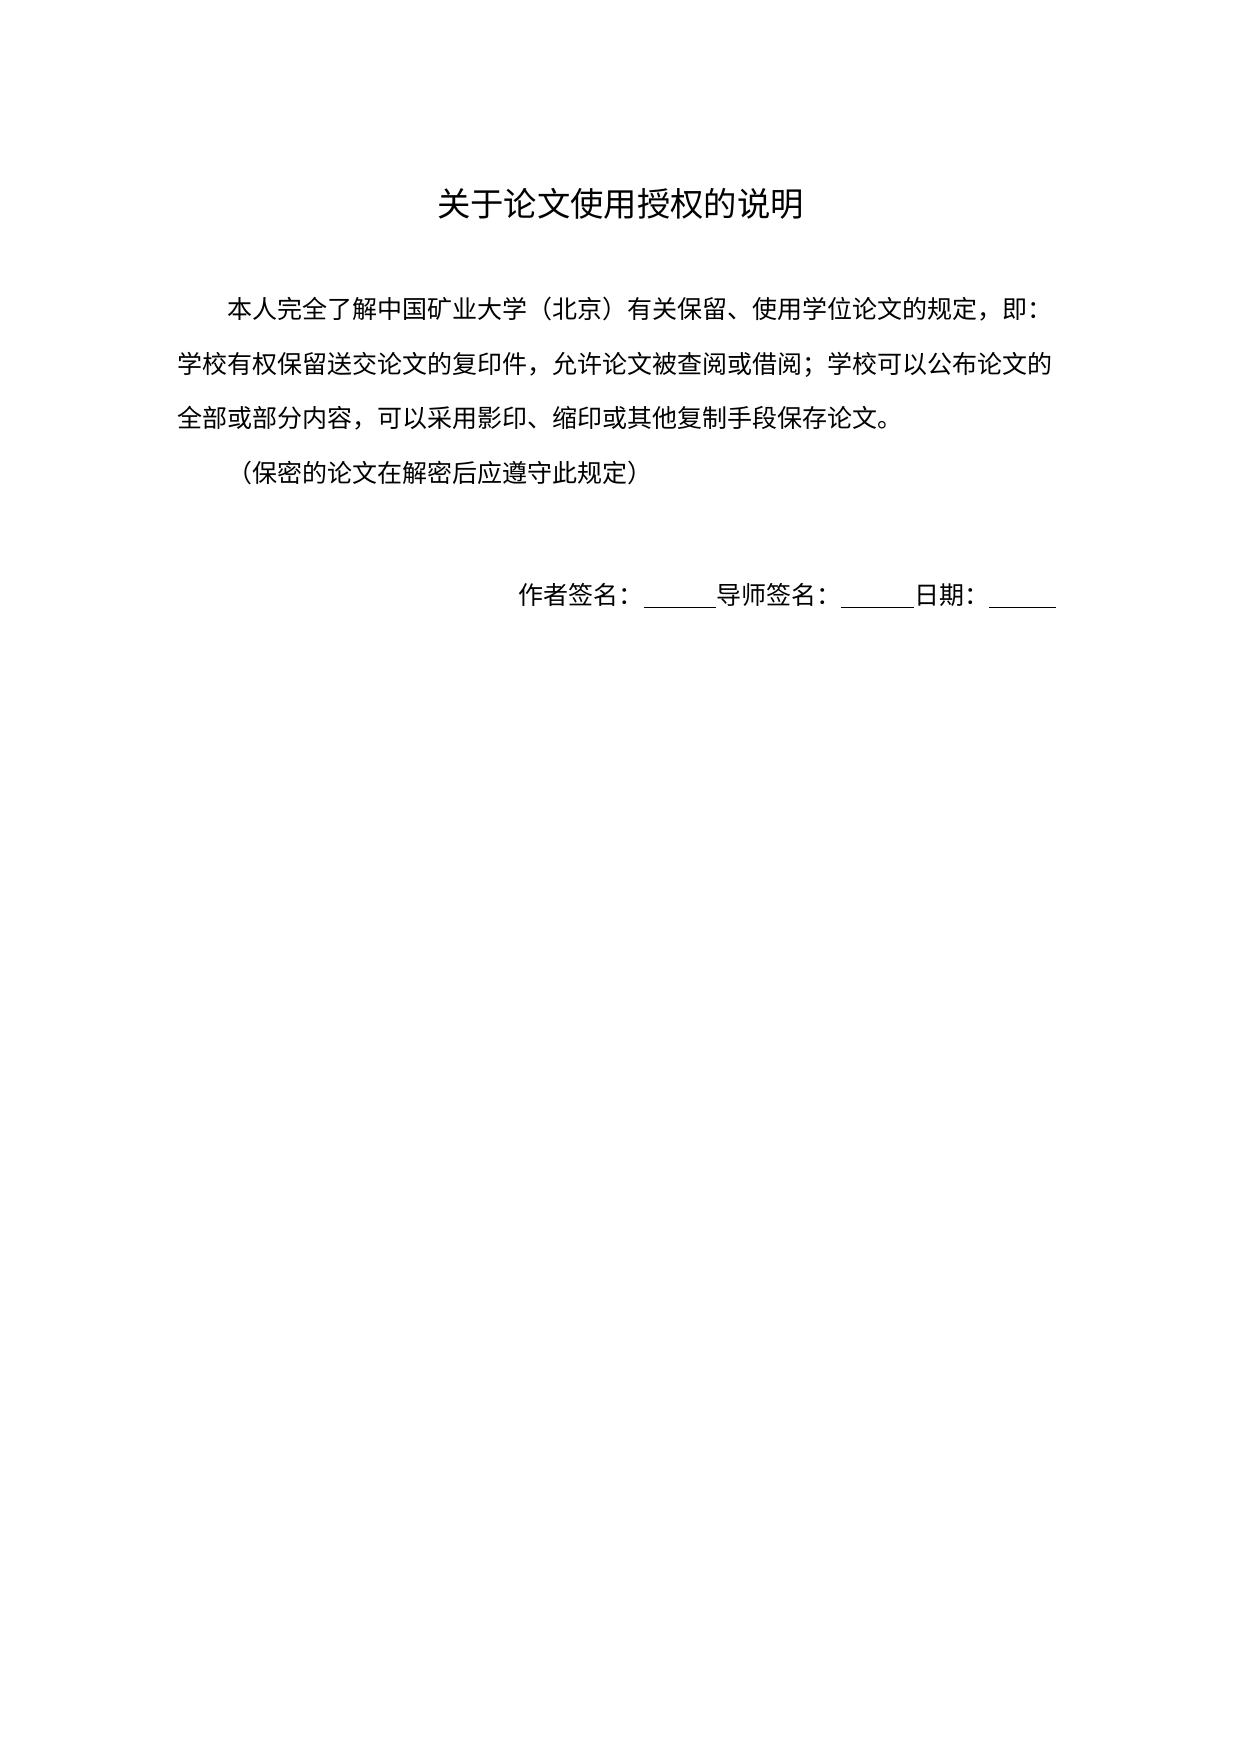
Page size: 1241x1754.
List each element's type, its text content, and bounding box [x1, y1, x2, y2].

text 关于论文使用授权的说明 [177, 178, 1063, 226]
text 本人完全了解中国矿业大学（北京）有关保留、使用学位论文的规定，即：学校有权保留送交论文的复印件，允许论文被查阅或借阅；学校可以公布论文的全部或部分内容，可以采用影印、缩印或其他复制手段保存论文。 [177, 290, 1063, 435]
text （保密的论文在解密后应遵守此规定） [177, 453, 1063, 489]
text 作者签名： 导师签名： 日期： . [177, 576, 1063, 612]
